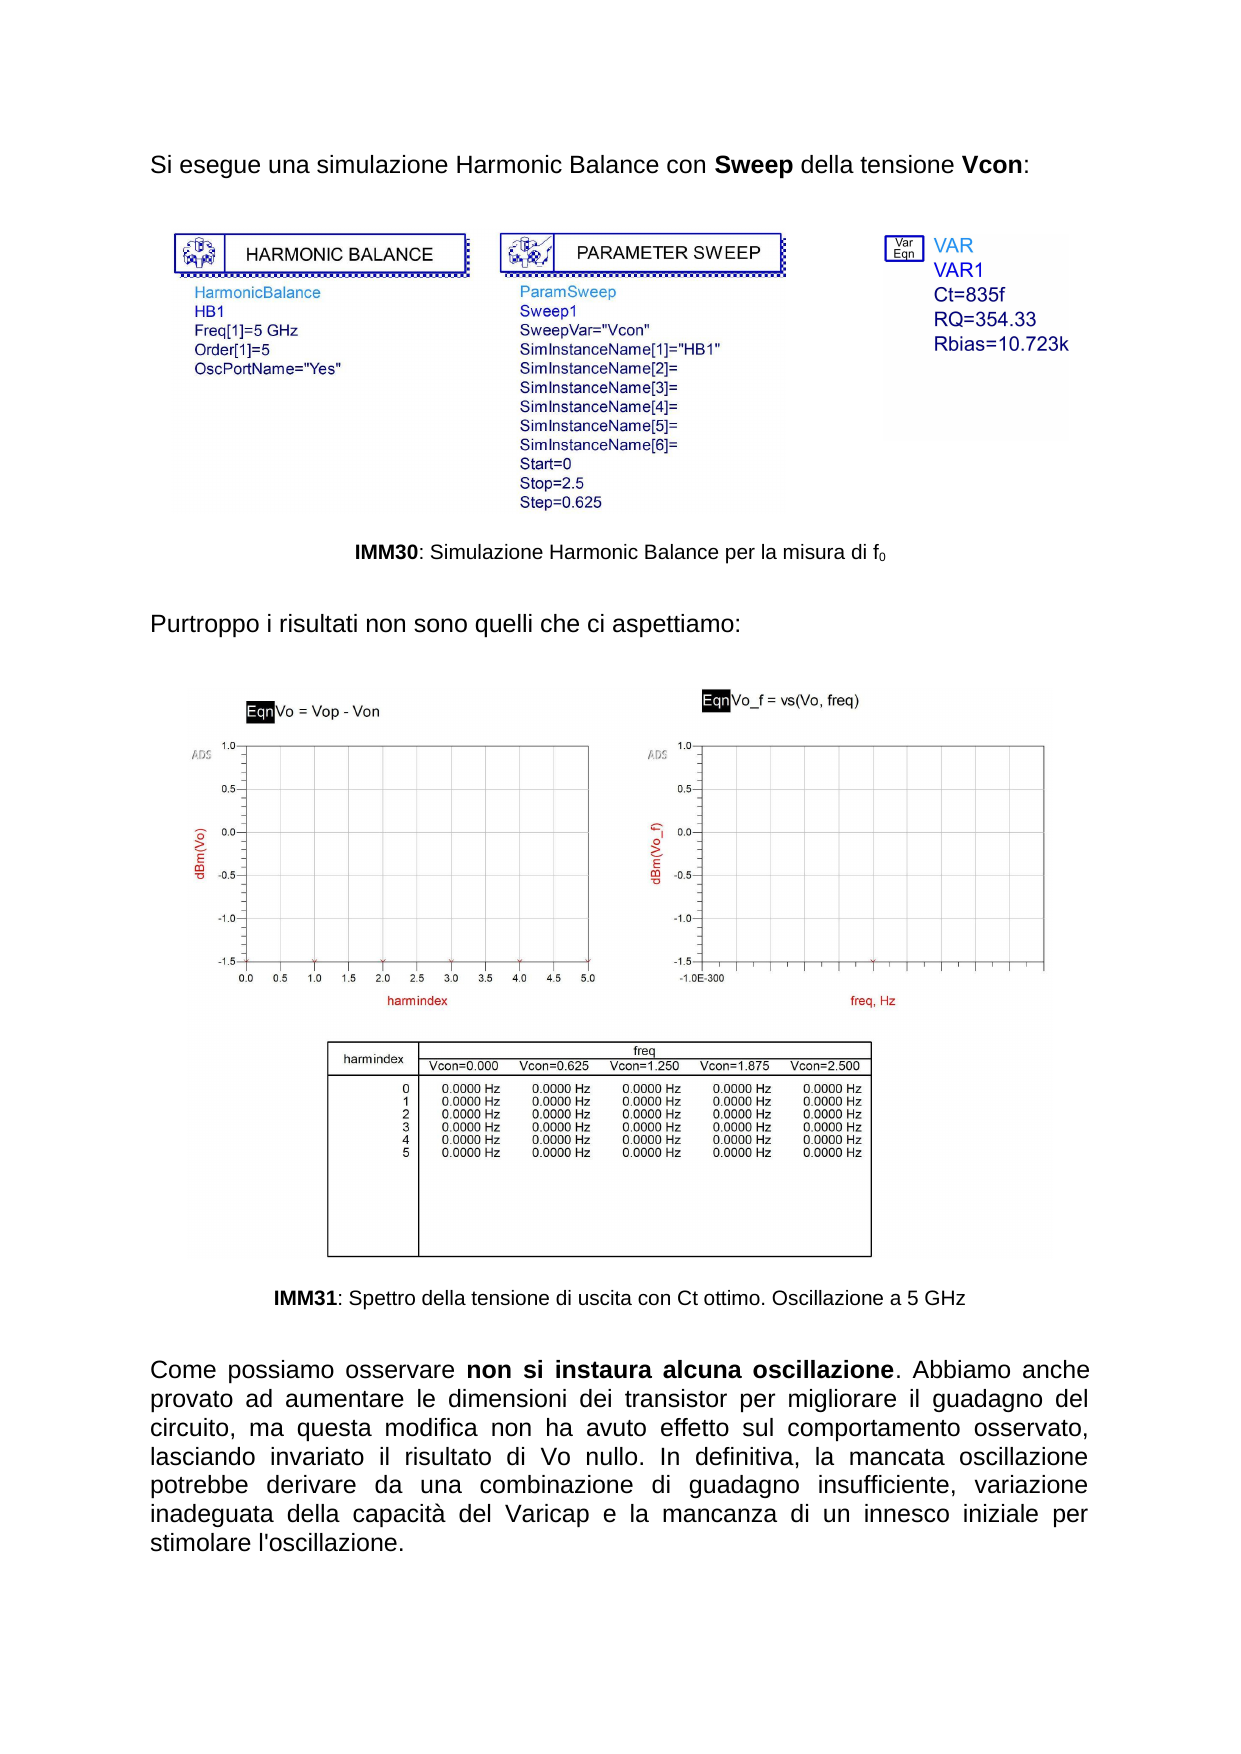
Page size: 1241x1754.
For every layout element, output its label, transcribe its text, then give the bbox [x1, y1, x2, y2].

table_header [151, 678, 1089, 1273]
text Come possiamo osservare non si instaura alcuna oscillazione. Abbiamo anche provato ad aumentare le dimensioni dei transistor per migliorare il guadagno del circuito, ma questa modifica non ha avuto effetto sul comportamento osservato, lasciando invariato il risultato di Vo nullo. In definitiva, la mancata oscillazione potrebbe derivare da una combinazione di guadagno insufficiente, variazione inadeguata della capacità del Varicap e la mancanza di un innesco iniziale per stimolare l'oscillazione. [150, 1355, 1090, 1556]
picture [171, 228, 787, 514]
table_cell IMM31: Spettro della tensione di uscita con Ct ottimo. Oscillazione a 5 GHz [151, 1275, 1089, 1320]
picture [883, 234, 1070, 441]
text Si esegue una simulazione Harmonic Balance con Sweep della tensione Vcon: [150, 150, 1090, 179]
table_header [151, 218, 1089, 527]
text Purtroppo i risultati non sono quelli che ci aspettiamo: [150, 609, 1090, 638]
picture [187, 688, 1054, 1259]
table_cell IMM30: Simulazione Harmonic Balance per la misura di f0 [151, 530, 1089, 574]
